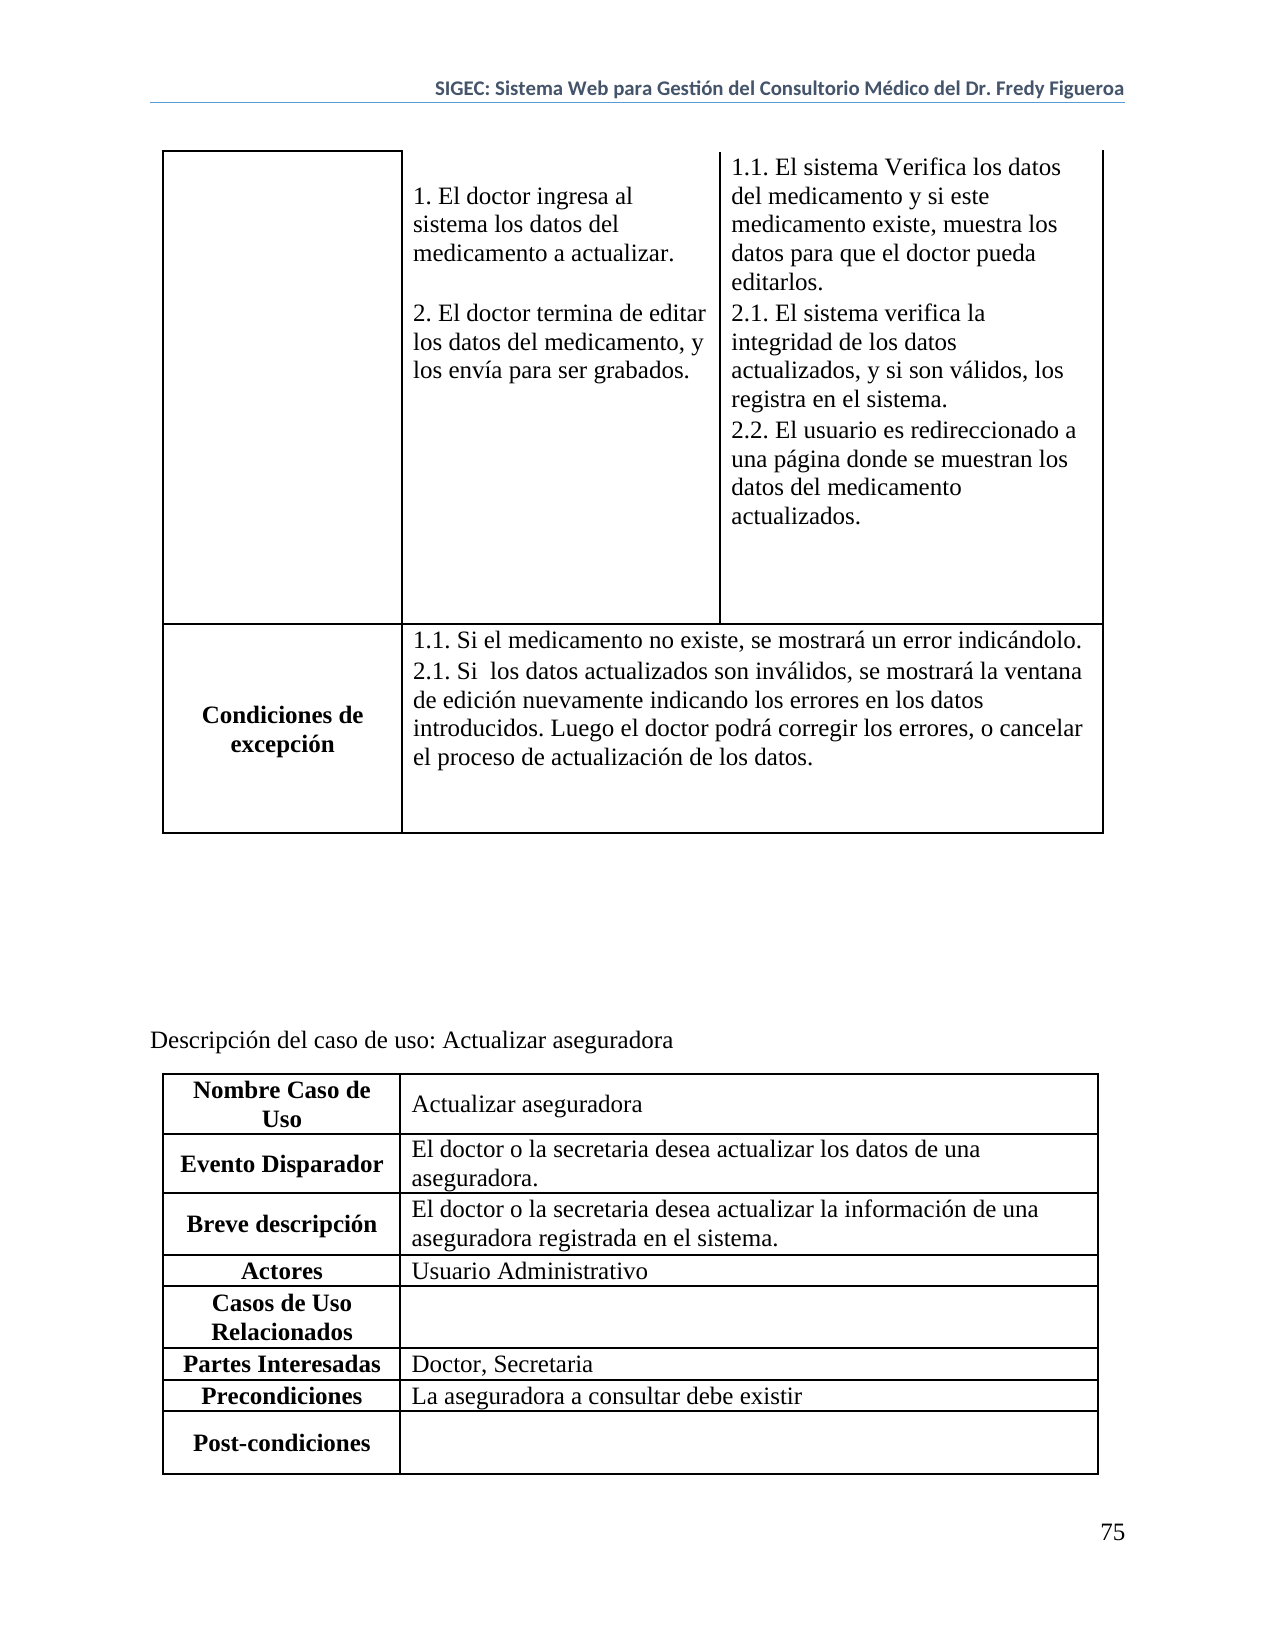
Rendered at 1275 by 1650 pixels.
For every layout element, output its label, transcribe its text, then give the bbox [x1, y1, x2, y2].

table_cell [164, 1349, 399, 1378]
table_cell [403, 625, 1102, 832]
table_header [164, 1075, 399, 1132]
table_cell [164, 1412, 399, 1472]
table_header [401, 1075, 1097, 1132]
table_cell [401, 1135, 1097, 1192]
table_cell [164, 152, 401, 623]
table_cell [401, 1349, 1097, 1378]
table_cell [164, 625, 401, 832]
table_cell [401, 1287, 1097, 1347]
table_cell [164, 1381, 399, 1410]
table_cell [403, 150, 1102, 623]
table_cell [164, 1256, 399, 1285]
text Descripción del caso de uso: Actualizar aseguradora [150, 1025, 1125, 1054]
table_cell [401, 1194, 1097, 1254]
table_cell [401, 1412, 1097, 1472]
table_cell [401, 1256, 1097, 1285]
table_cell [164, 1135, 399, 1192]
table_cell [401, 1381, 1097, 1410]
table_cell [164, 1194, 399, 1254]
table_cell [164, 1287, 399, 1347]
